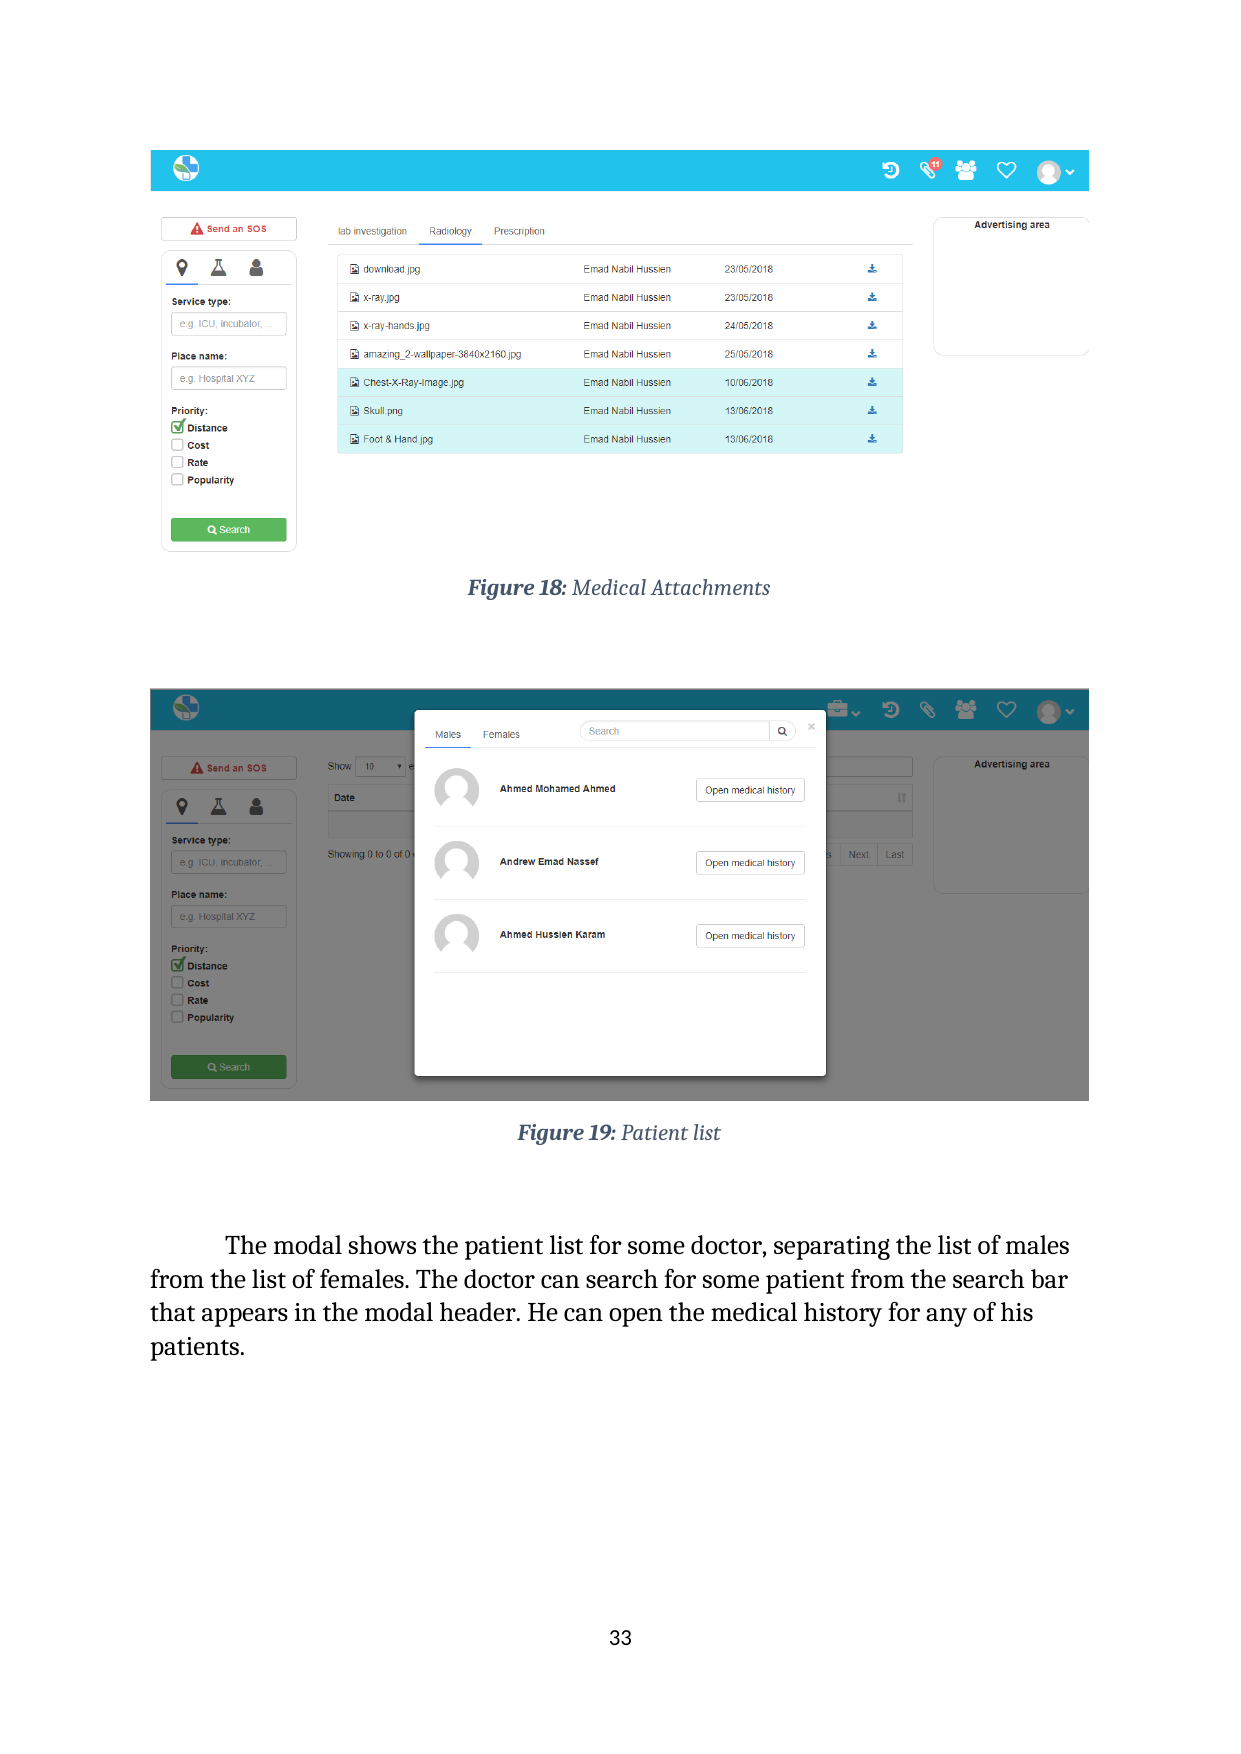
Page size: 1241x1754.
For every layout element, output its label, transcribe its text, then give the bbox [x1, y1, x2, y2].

text The modal shows the patient list for some doctor, separating the list of males from the list of females. The doctor can search for some patient from the search bar that appears in the modal header. He can open the medical history for any of his patients. [150, 1230, 1090, 1362]
picture [150, 688, 1089, 1101]
picture [150, 150, 1089, 557]
text Figure 19: Patient list [150, 1120, 1090, 1146]
text Figure 18: Medical Attachments [150, 575, 1090, 601]
